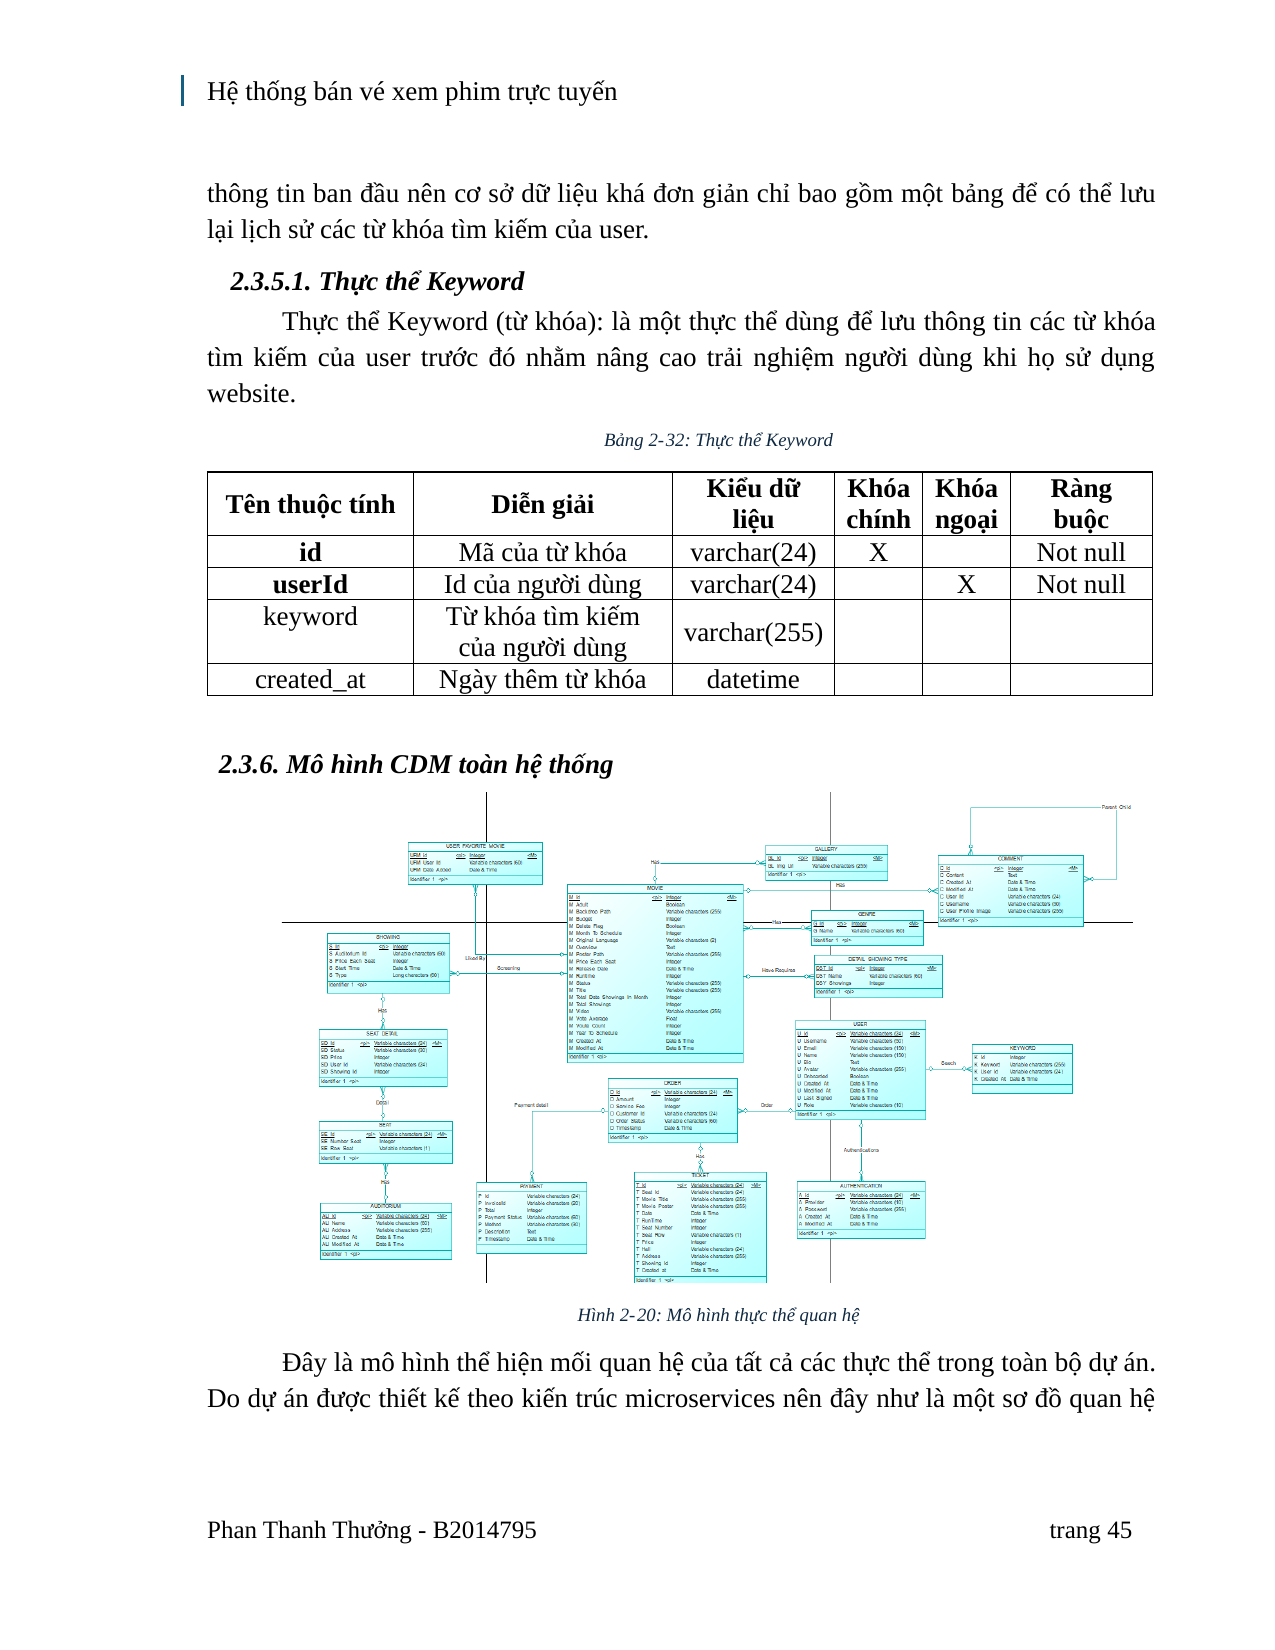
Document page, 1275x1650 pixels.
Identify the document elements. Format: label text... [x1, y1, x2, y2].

table_header Khóa ngoại [923, 473, 1010, 535]
table_cell Mã của từ khóa [414, 536, 672, 567]
picture [281, 792, 1133, 1283]
table_cell [835, 600, 922, 662]
table_header Khóa chính [835, 473, 922, 535]
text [207, 177, 1157, 244]
subtitle Thực thể Keyword [230, 265, 1157, 296]
table_cell [835, 664, 922, 695]
table_cell created_at [208, 664, 413, 695]
table_cell [923, 600, 1010, 662]
table_cell varchar(24) [673, 568, 834, 599]
subtitle Mô hình CDM toàn hệ thống [218, 748, 1157, 779]
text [207, 1346, 1157, 1413]
table_cell Từ khóa tìm kiếm của người dùng [414, 600, 672, 662]
table_cell [835, 568, 922, 599]
table_cell keyword [208, 600, 413, 662]
table_header Ràng buộc [1011, 473, 1152, 535]
table_cell Not null [1011, 536, 1152, 567]
table_cell X [923, 568, 1010, 599]
table_header Kiểu dữ liệu [673, 473, 834, 535]
table_cell id [208, 536, 413, 567]
table_cell Id của người dùng [414, 568, 672, 599]
table_cell datetime [673, 664, 834, 695]
text Thực thể Keyword (từ khóa): là một thực thể dùng để lưu thông tin các từ khóa tìm kiếm của user trước đó nhằm nâng cao trải nghiệm người dùng khi họ sử dụng website. [207, 305, 1157, 408]
table_cell [1011, 600, 1152, 662]
table_header Tên thuộc tính [208, 473, 413, 535]
table_cell userId [208, 568, 413, 599]
table_cell varchar(24) [673, 536, 834, 567]
table_cell X [835, 536, 922, 567]
table_cell Ngày thêm từ khóa [414, 664, 672, 695]
table_cell varchar(255) [673, 600, 834, 662]
table_cell [923, 536, 1010, 567]
table_cell [1011, 664, 1152, 695]
table_header Diễn giải [414, 473, 672, 535]
table_cell Not null [1011, 568, 1152, 599]
table_cell [923, 664, 1010, 695]
